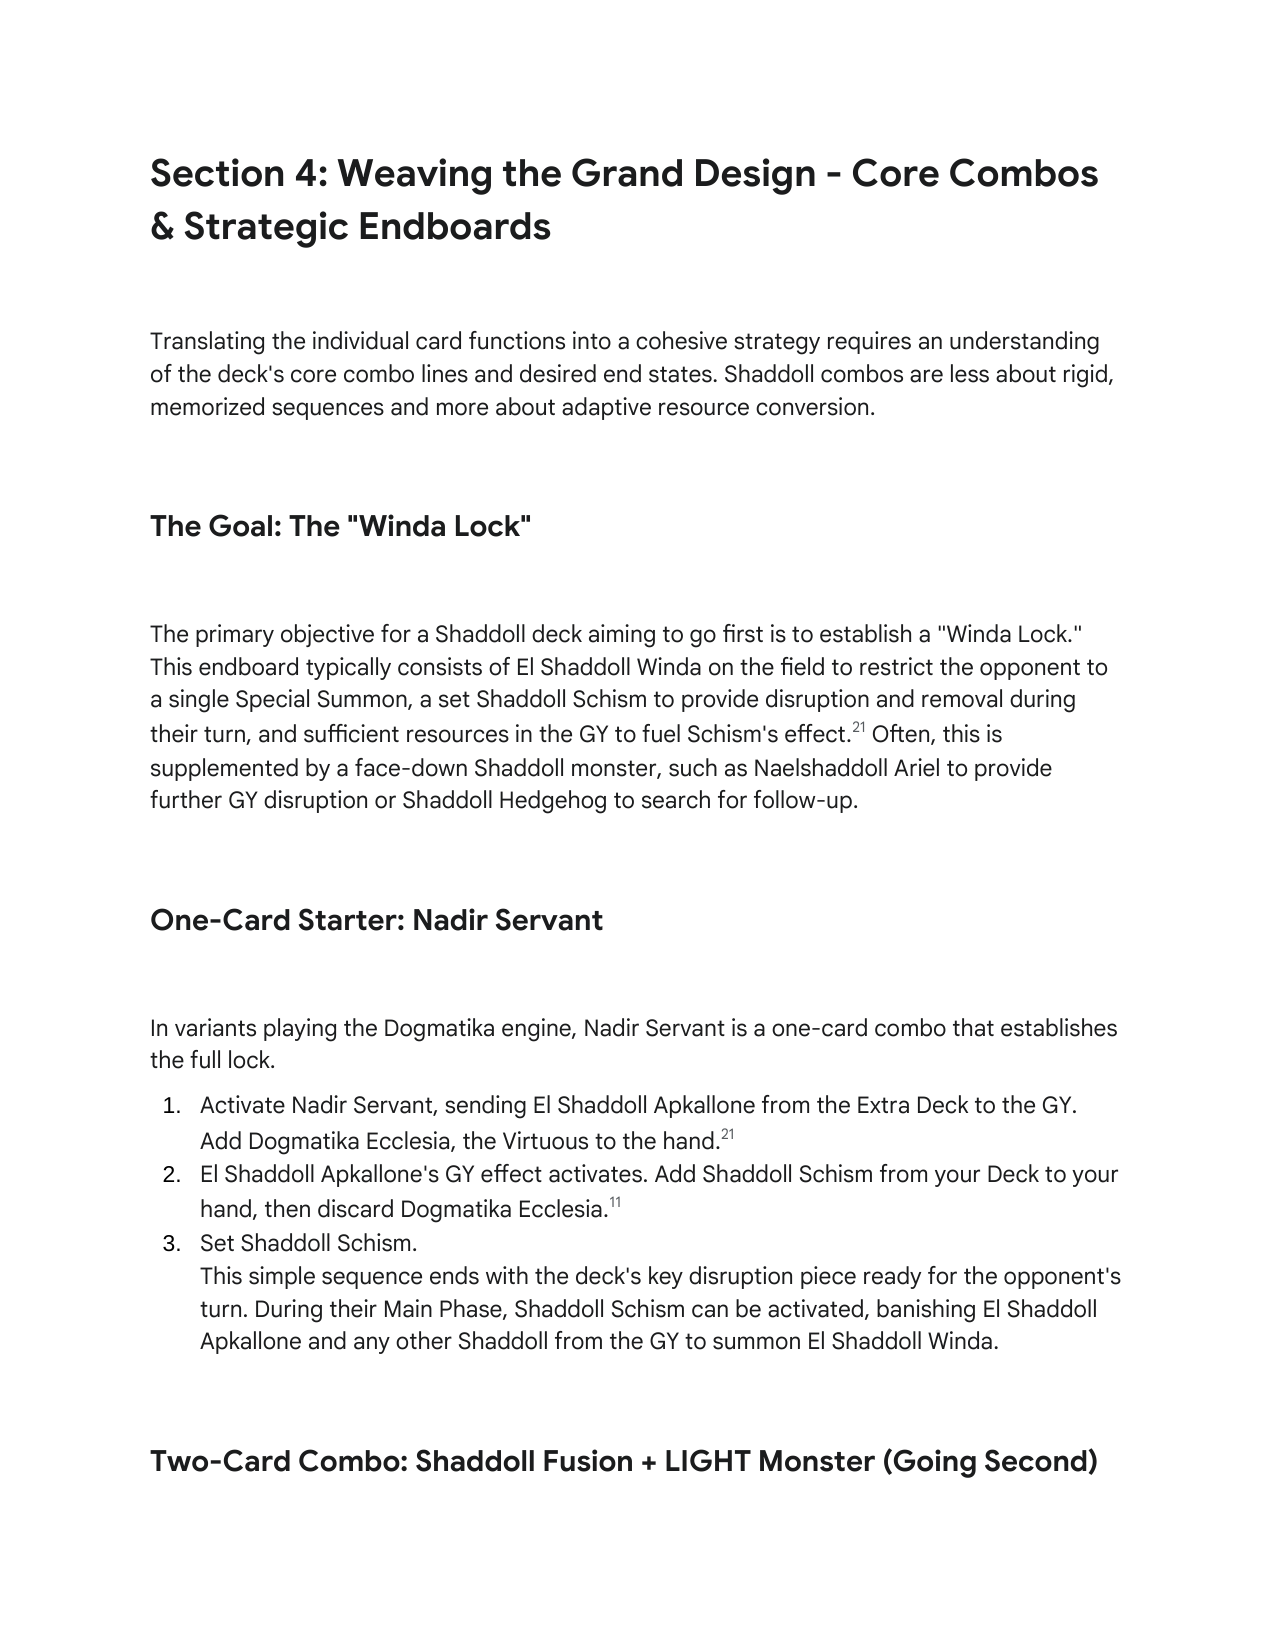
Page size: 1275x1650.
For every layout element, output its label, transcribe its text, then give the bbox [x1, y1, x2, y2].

text Translating the individual card functions into a cohesive strategy requires an understanding of the deck's core combo lines and desired end states. Shaddoll combos are less about rigid, memorized sequences and more about adaptive resource conversion. [150, 327, 1125, 421]
text The primary objective for a Shaddoll deck aiming to go first is to establish a "Winda Lock." This endboard typically consists of El Shaddoll Winda on the field to restrict the opponent to a single Special Summon, a set Shaddoll Schism to provide disruption and removal during their turn, and sufficient resources in the GY to fuel Schism's effect.21 Often, this is supplemented by a face-down Shaddoll monster, such as Naelshaddoll Ariel to provide further GY disruption or Shaddoll Hedgehog to search for follow-up. [150, 620, 1125, 815]
subtitle Two-Card Combo: Shaddoll Fusion + LIGHT Monster (Going Second) [150, 1443, 1125, 1479]
text In variants playing the Dogmatika engine, Nadir Servant is a one-card combo that establishes the full lock. [150, 1014, 1125, 1075]
subtitle The Goal: The "Winda Lock" [150, 508, 1125, 545]
list El Shaddoll Apkallone's GY effect activates. Add Shaddoll Schism from your Deck to your hand, then discard Dogmatika Ecclesia.11 [162, 1161, 1125, 1225]
subtitle One-Card Starter: Nadir Servant [150, 902, 1125, 938]
list Activate Nadir Servant, sending El Shaddoll Apkallone from the Extra Deck to the GY. Add Dogmatika Ecclesia, the Virtuous to the hand.21 [162, 1092, 1125, 1156]
subtitle Section 4: Weaving the Grand Design - Core Combos & Strategic Endboards [150, 150, 1125, 251]
list Set Shaddoll Schism. This simple sequence ends with the deck's key disruption piece ready for the opponent's turn. During their Main Phase, Shaddoll Schism can be activated, banishing El Shaddoll Apkallone and any other Shaddoll from the GY to summon El Shaddoll Winda. [162, 1229, 1125, 1356]
